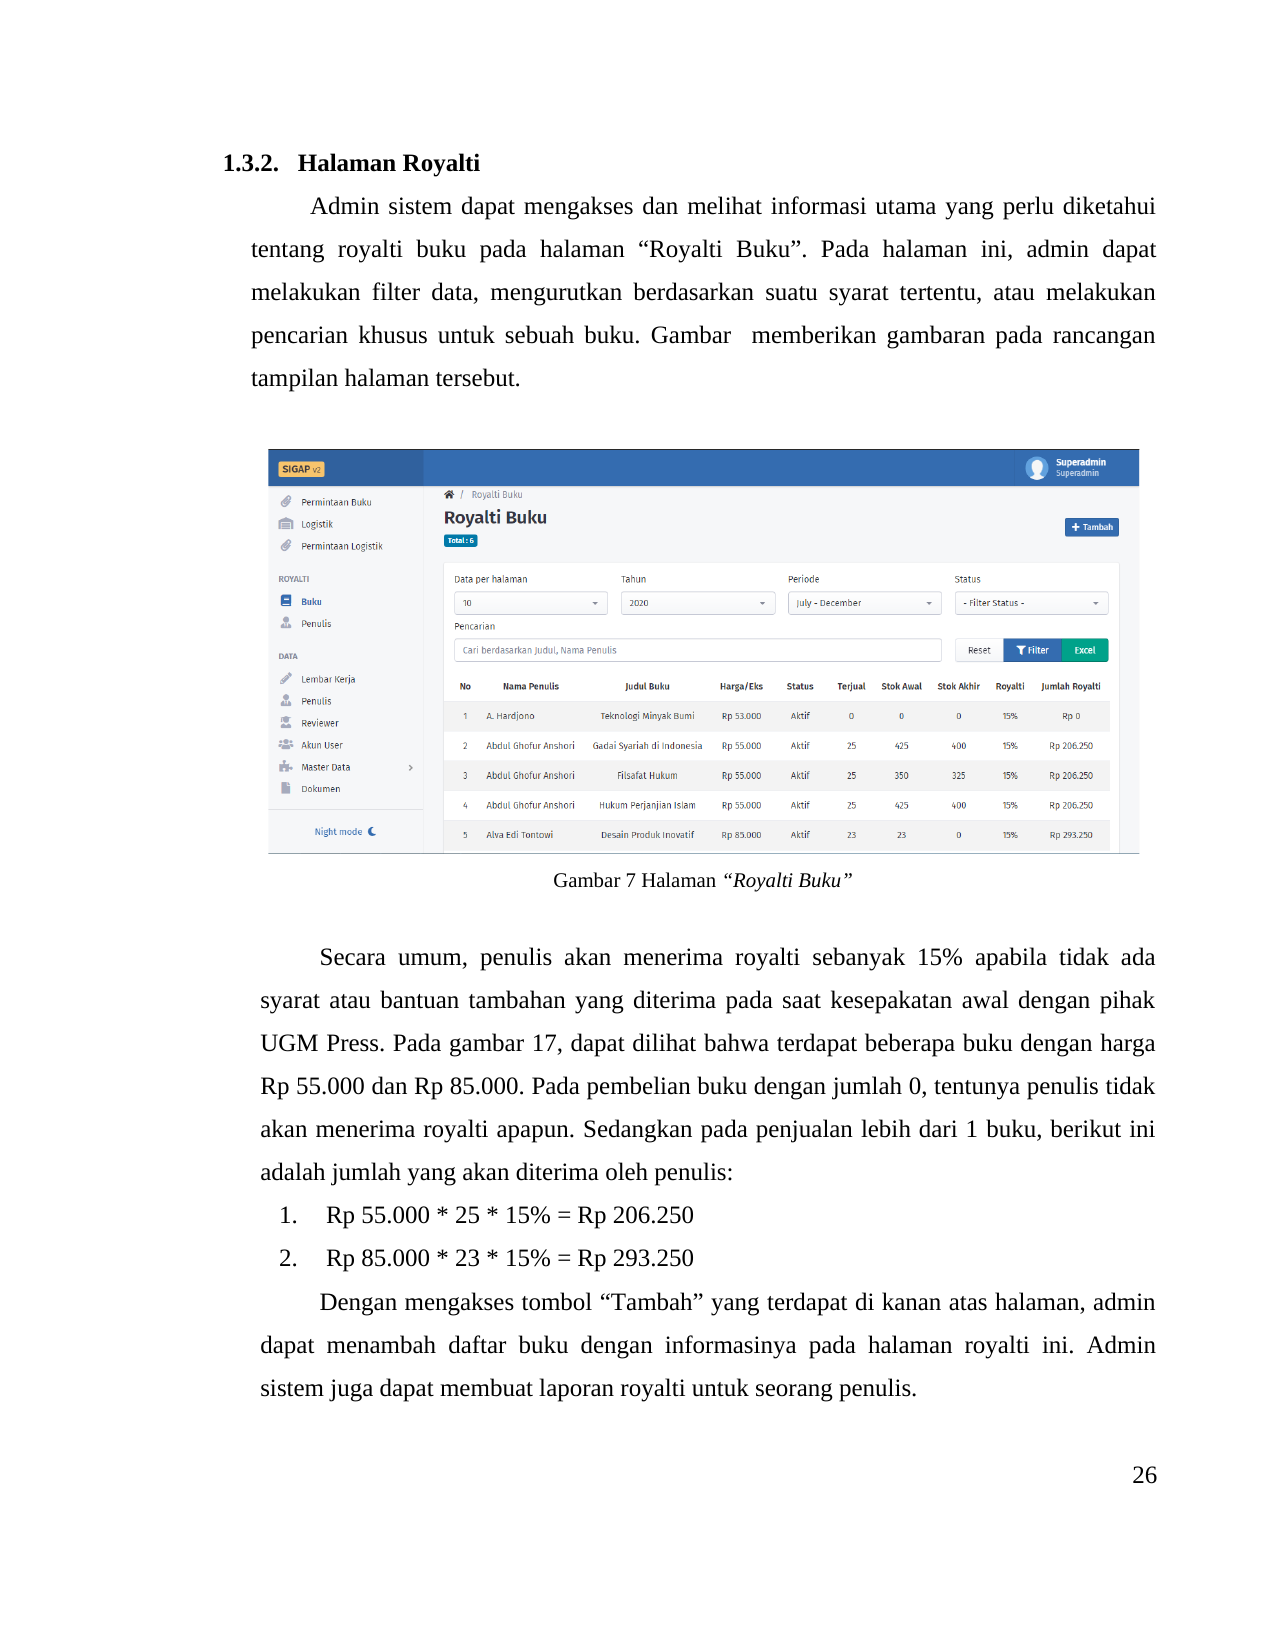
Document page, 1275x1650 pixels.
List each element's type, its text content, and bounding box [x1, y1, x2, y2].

picture [268, 449, 1140, 854]
text Secara umum, penulis akan menerima royalti sebanyak 15% apabila tidak ada syarat atau bantuan tambahan yang diterima pada saat kesepakatan awal dengan pihak UGM Press. Pada gambar 17, dapat dilihat bahwa terdapat beberapa buku dengan harga Rp 55.000 dan Rp 85.000. Pada pembelian buku dengan jumlah 0, tentunya penulis tidak akan menerima royalti apapun. Sedangkan pada penjualan lebih dari 1 buku, berikut ini adalah jumlah yang akan diterima oleh penulis: [260, 942, 1157, 1186]
text Dengan mengakses tombol “Tambah” yang terdapat di kanan atas halaman, admin dapat menambah daftar buku dengan informasinya pada halaman royalti ini. Admin sistem juga dapat membuat laporan royalti untuk seorang penulis. [260, 1287, 1157, 1402]
subtitle Halaman Royalti [223, 148, 1157, 176]
list Rp 85.000 * 23 * 15% = Rp 293.250 [279, 1243, 1157, 1272]
text Admin sistem dapat mengakses dan melihat informasi utama yang perlu diketahui tentang royalti buku pada halaman “Royalti Buku”. Pada halaman ini, admin dapat melakukan filter data, mengurutkan berdasarkan suatu syarat tertentu, atau melakukan pencarian khusus untuk sebuah buku. Gambar memberikan gambaran pada rancangan tampilan halaman tersebut. [251, 191, 1157, 392]
list Rp 55.000 * 25 * 15% = Rp 206.250 [279, 1200, 1157, 1229]
